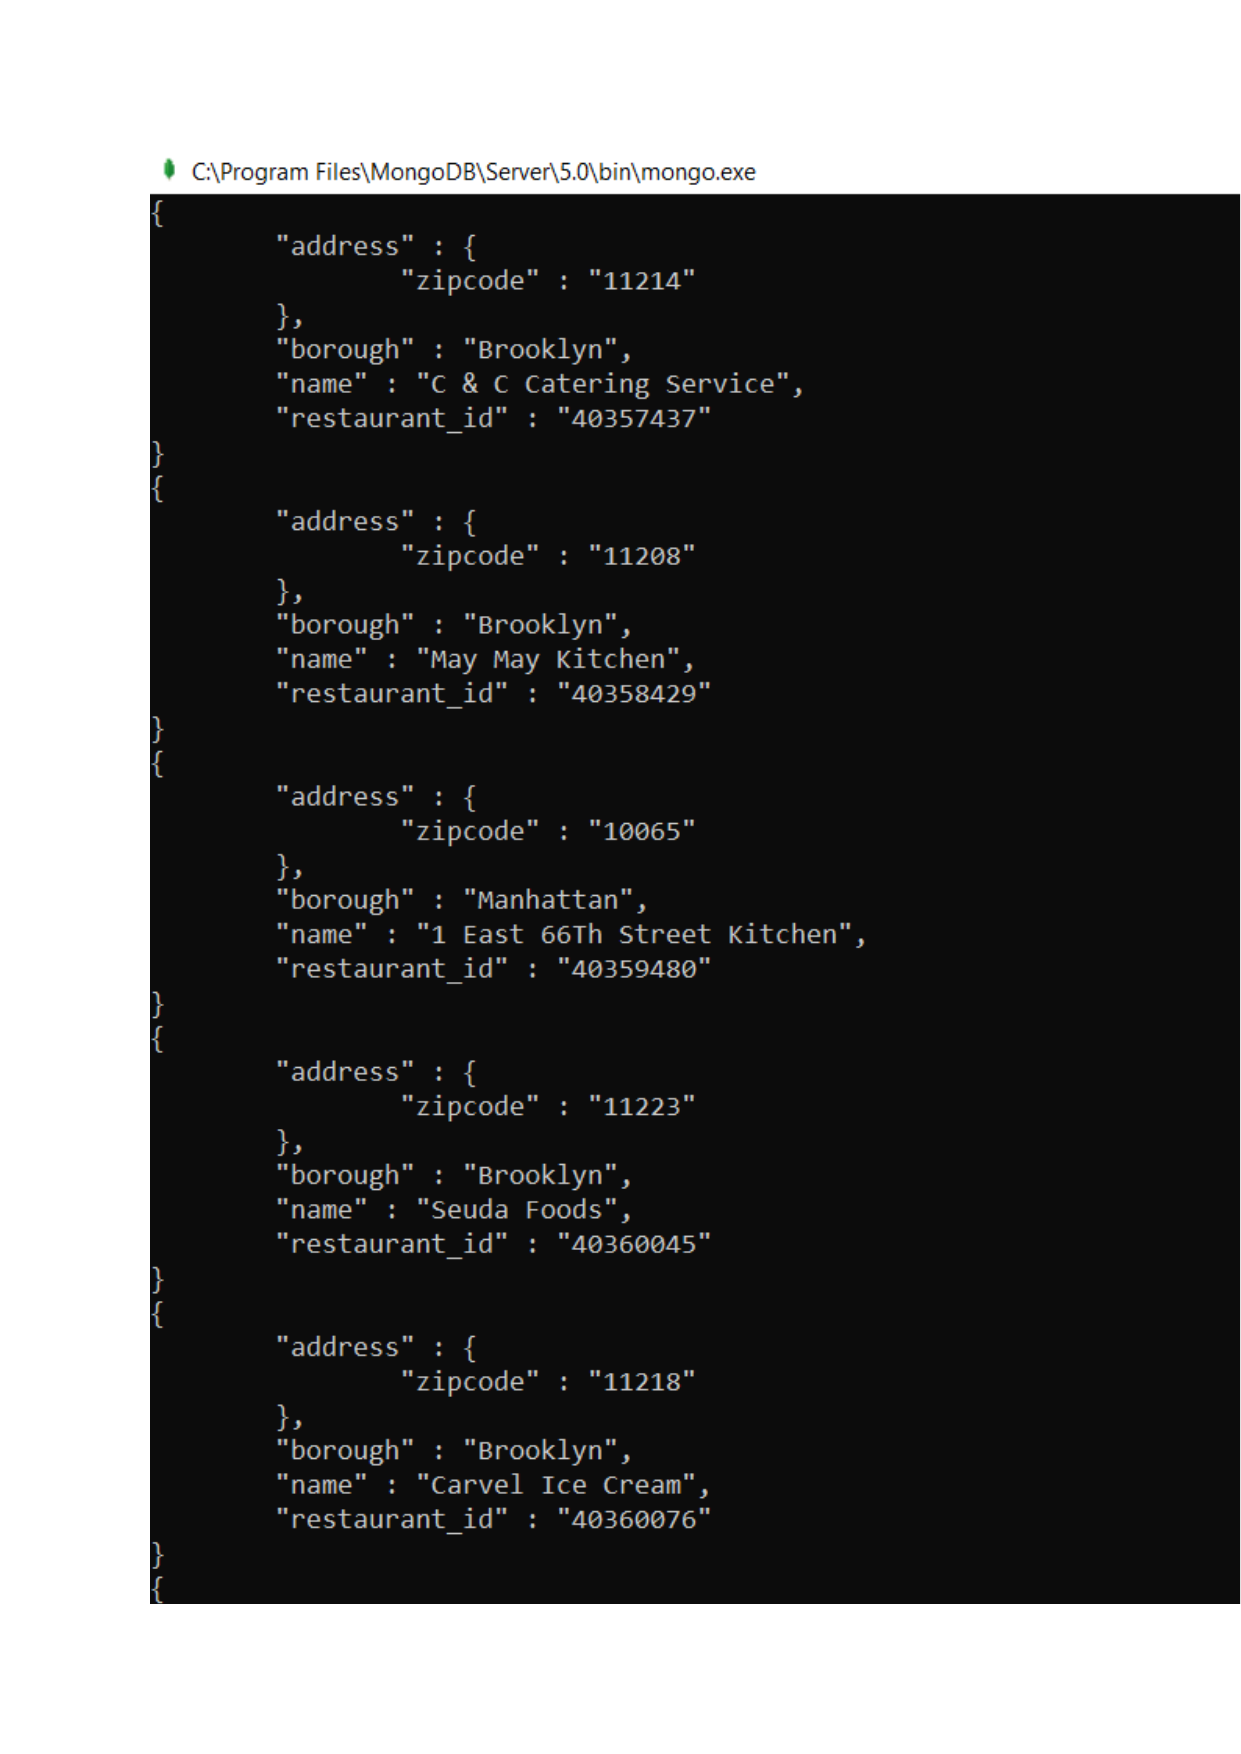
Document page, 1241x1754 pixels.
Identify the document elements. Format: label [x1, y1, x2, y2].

picture [150, 150, 1241, 1604]
